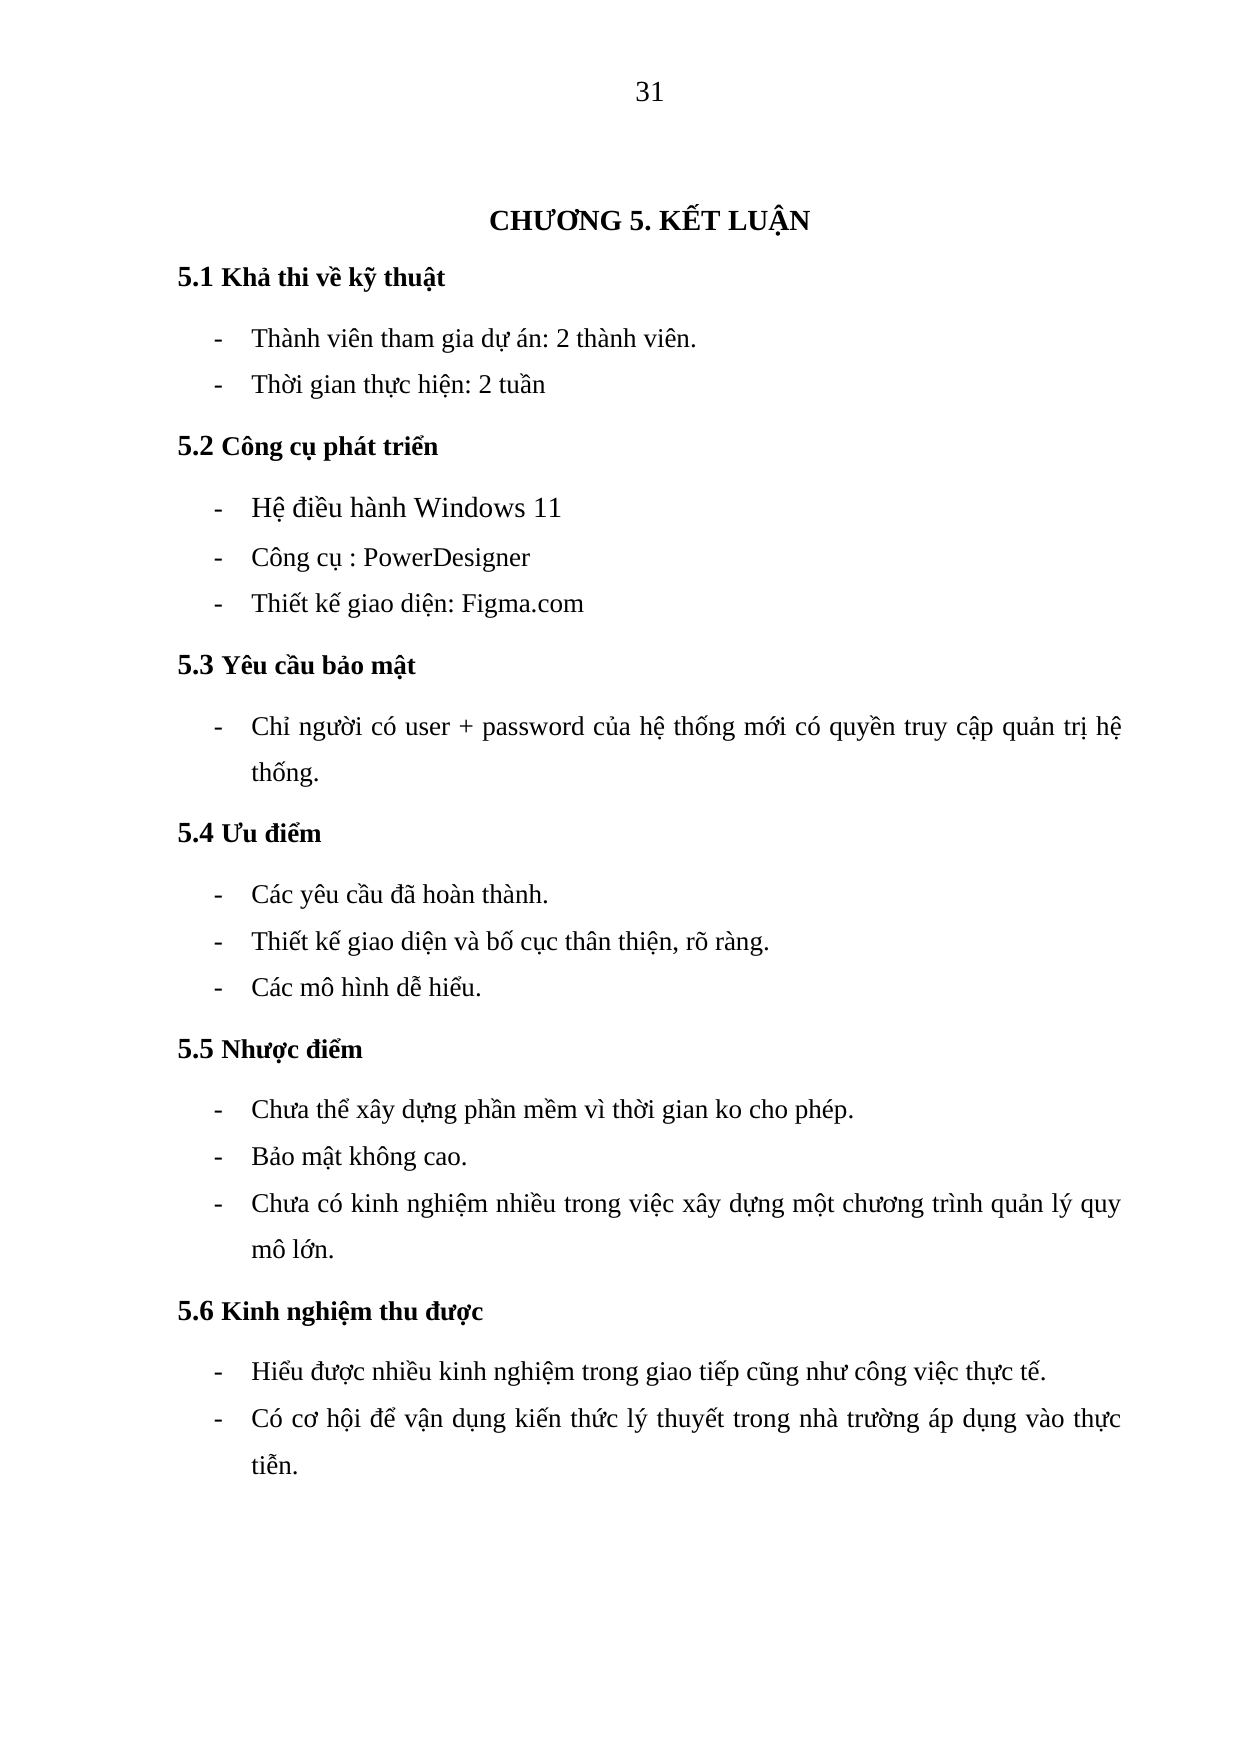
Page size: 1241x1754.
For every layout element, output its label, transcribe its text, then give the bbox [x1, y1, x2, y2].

subtitle KẾT LUẬN [177, 203, 1122, 237]
list Chỉ người có user + password của hệ thống mới có quyền truy cập quản trị hệ thống. [213, 709, 1122, 787]
subtitle Ưu điểm [177, 815, 1122, 849]
list Bảo mật không cao. [213, 1140, 1122, 1171]
subtitle Khả thi về kỹ thuật [177, 259, 1122, 293]
list Hiểu được nhiều kinh nghiệm trong giao tiếp cũng như công việc thực tế. [213, 1356, 1122, 1387]
list Thành viên tham gia dự án: 2 thành viên. [213, 322, 1122, 353]
list Chưa có kinh nghiệm nhiều trong việc xây dựng một chương trình quản lý quy mô lớn. [213, 1187, 1122, 1265]
list Có cơ hội để vận dụng kiến thức lý thuyết trong nhà trường áp dụng vào thực tiễn. [213, 1402, 1122, 1480]
list Thiết kế giao diện và bố cục thân thiện, rõ ràng. [213, 925, 1122, 956]
list Chưa thể xây dựng phần mềm vì thời gian ko cho phép. [213, 1093, 1122, 1125]
subtitle Công cụ phát triển [177, 428, 1122, 461]
list Công cụ : PowerDesigner [213, 541, 1122, 572]
list Các mô hình dễ hiểu. [213, 972, 1122, 1003]
subtitle Yêu cầu bảo mật [177, 647, 1122, 680]
list Hệ điều hành Windows 11 [213, 491, 1122, 524]
subtitle Kinh nghiệm thu được [177, 1293, 1122, 1326]
subtitle Nhược điểm [177, 1031, 1122, 1064]
list Thời gian thực hiện: 2 tuần [213, 369, 1122, 400]
list Các yêu cầu đã hoàn thành. [213, 878, 1122, 909]
list Thiết kế giao diện: Figma.com [213, 588, 1122, 619]
